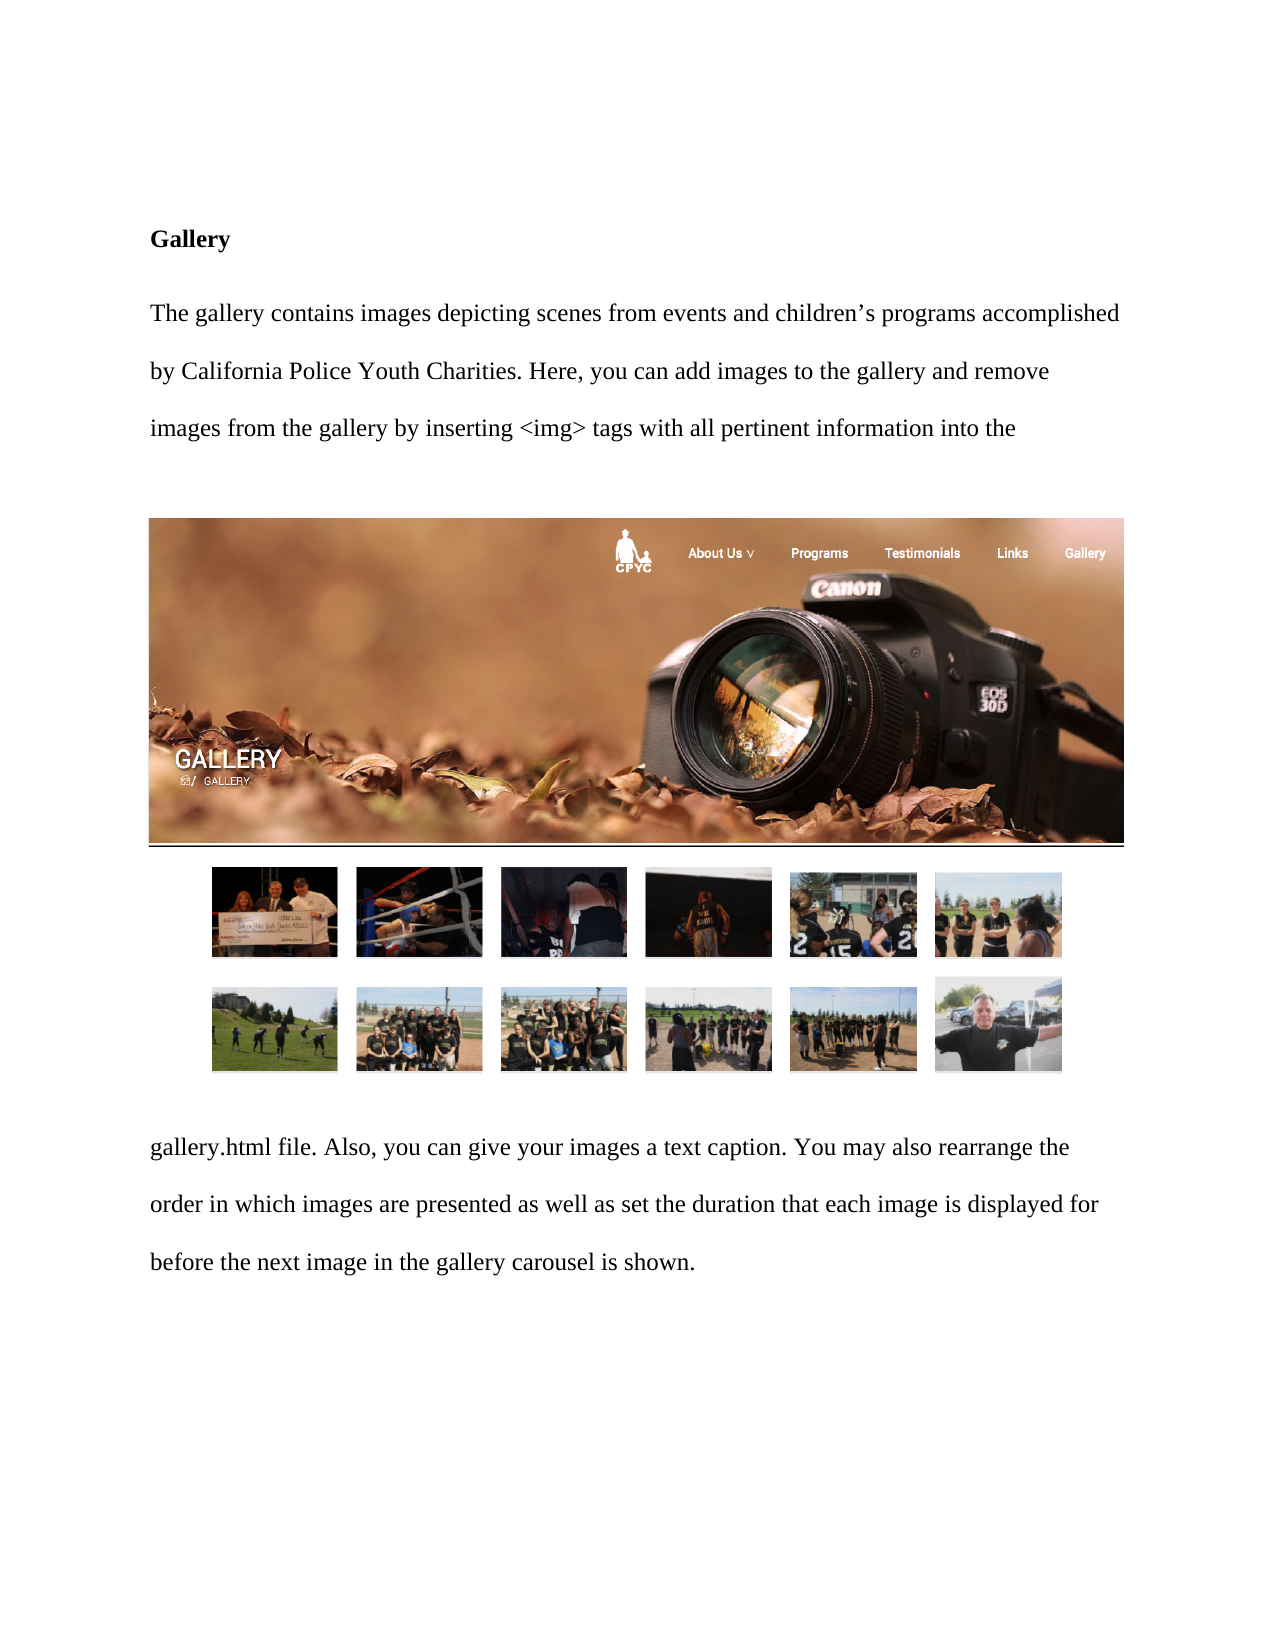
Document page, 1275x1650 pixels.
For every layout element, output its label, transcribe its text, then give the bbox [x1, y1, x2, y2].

picture [148, 518, 1124, 1084]
text Gallery [150, 224, 1125, 253]
